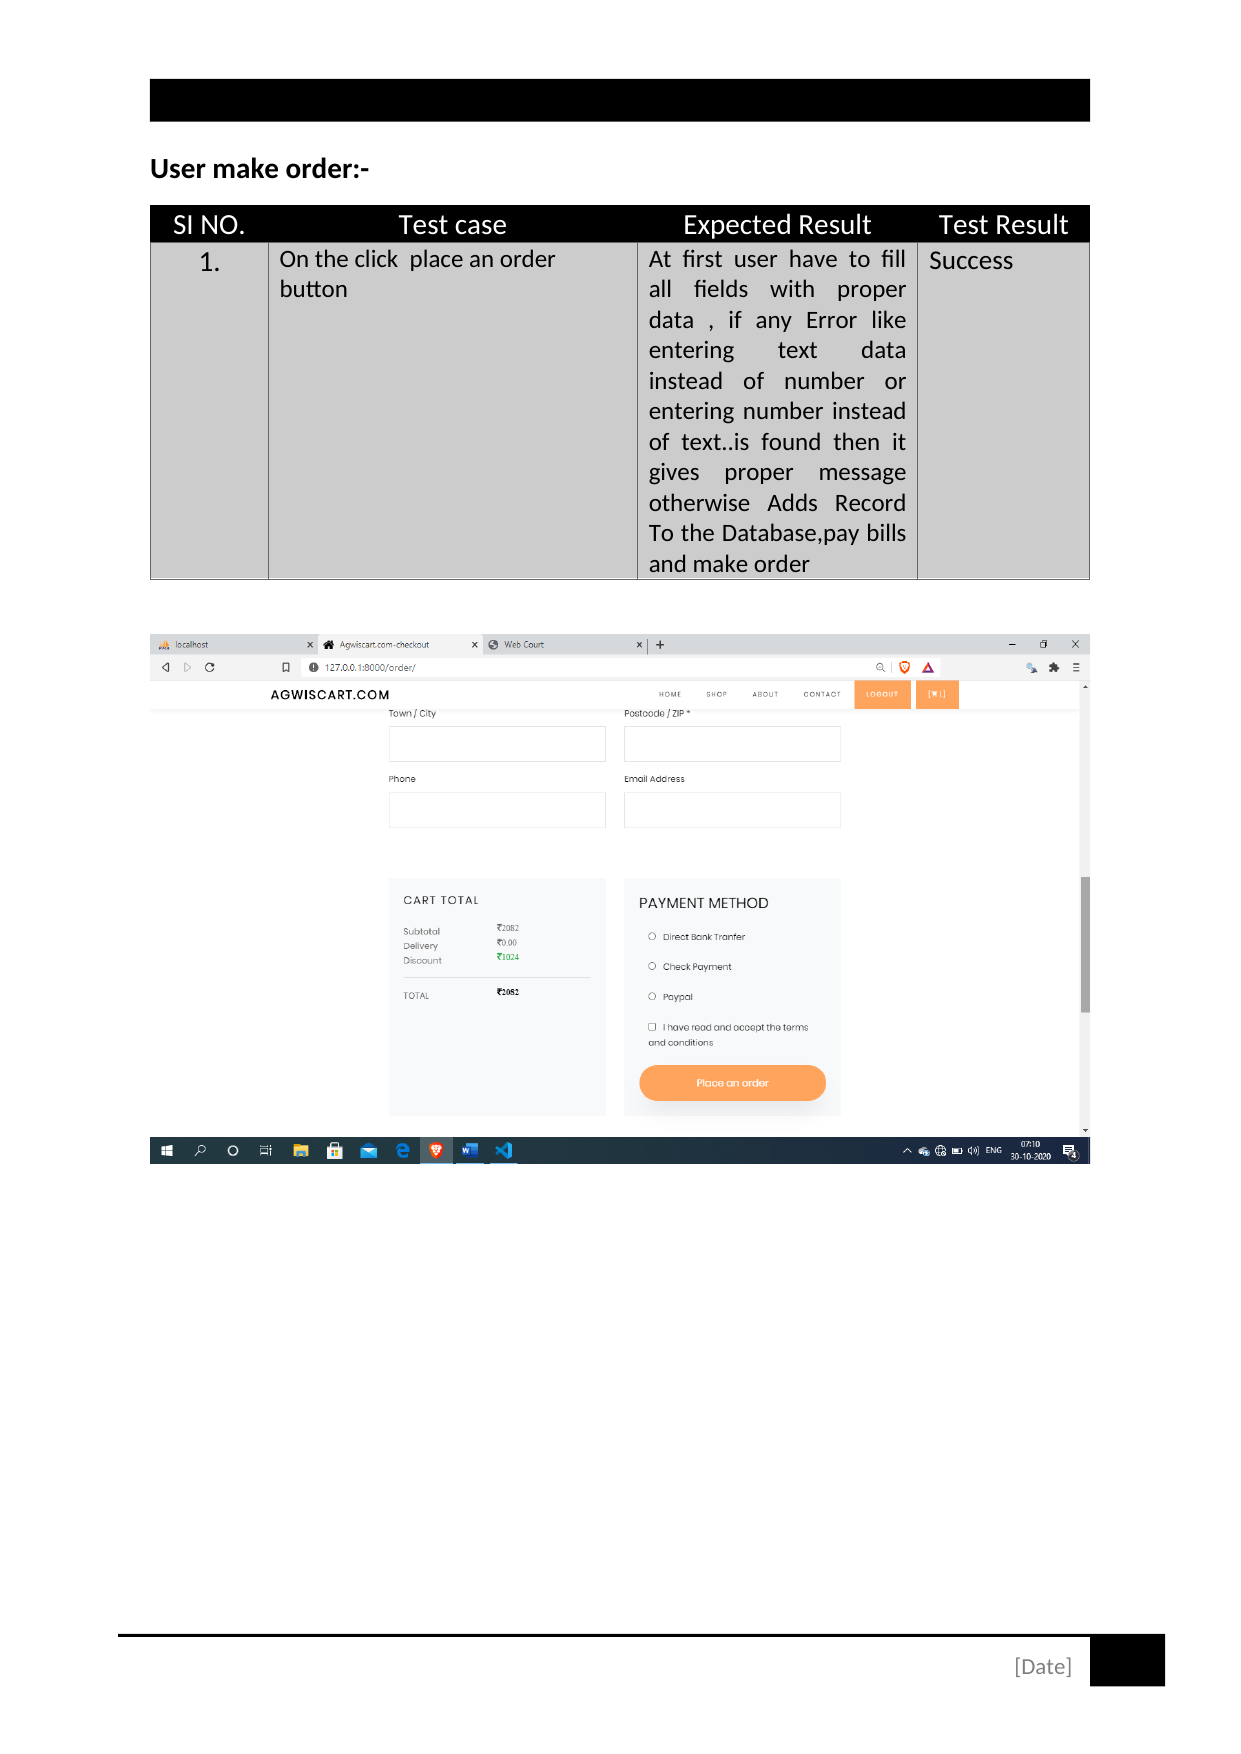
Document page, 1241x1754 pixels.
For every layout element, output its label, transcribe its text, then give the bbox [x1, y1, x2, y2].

table_cell On the click place an order button [269, 243, 637, 578]
table_header Expected Result [638, 206, 917, 242]
table_cell 1. [151, 243, 268, 578]
table_header SI NO. [151, 206, 268, 242]
text User make order:- [150, 150, 1090, 186]
table_header Test case [269, 206, 637, 242]
table_cell Success [918, 243, 1089, 578]
table_header Test Result [918, 206, 1089, 242]
table_cell At first user have to fill all fields with proper data , if any Error like entering text data instead of number or entering number instead of text..is found then it gives proper message otherwise Adds Record To the Database,pay bills and make order [638, 243, 917, 578]
picture [150, 634, 1091, 1164]
